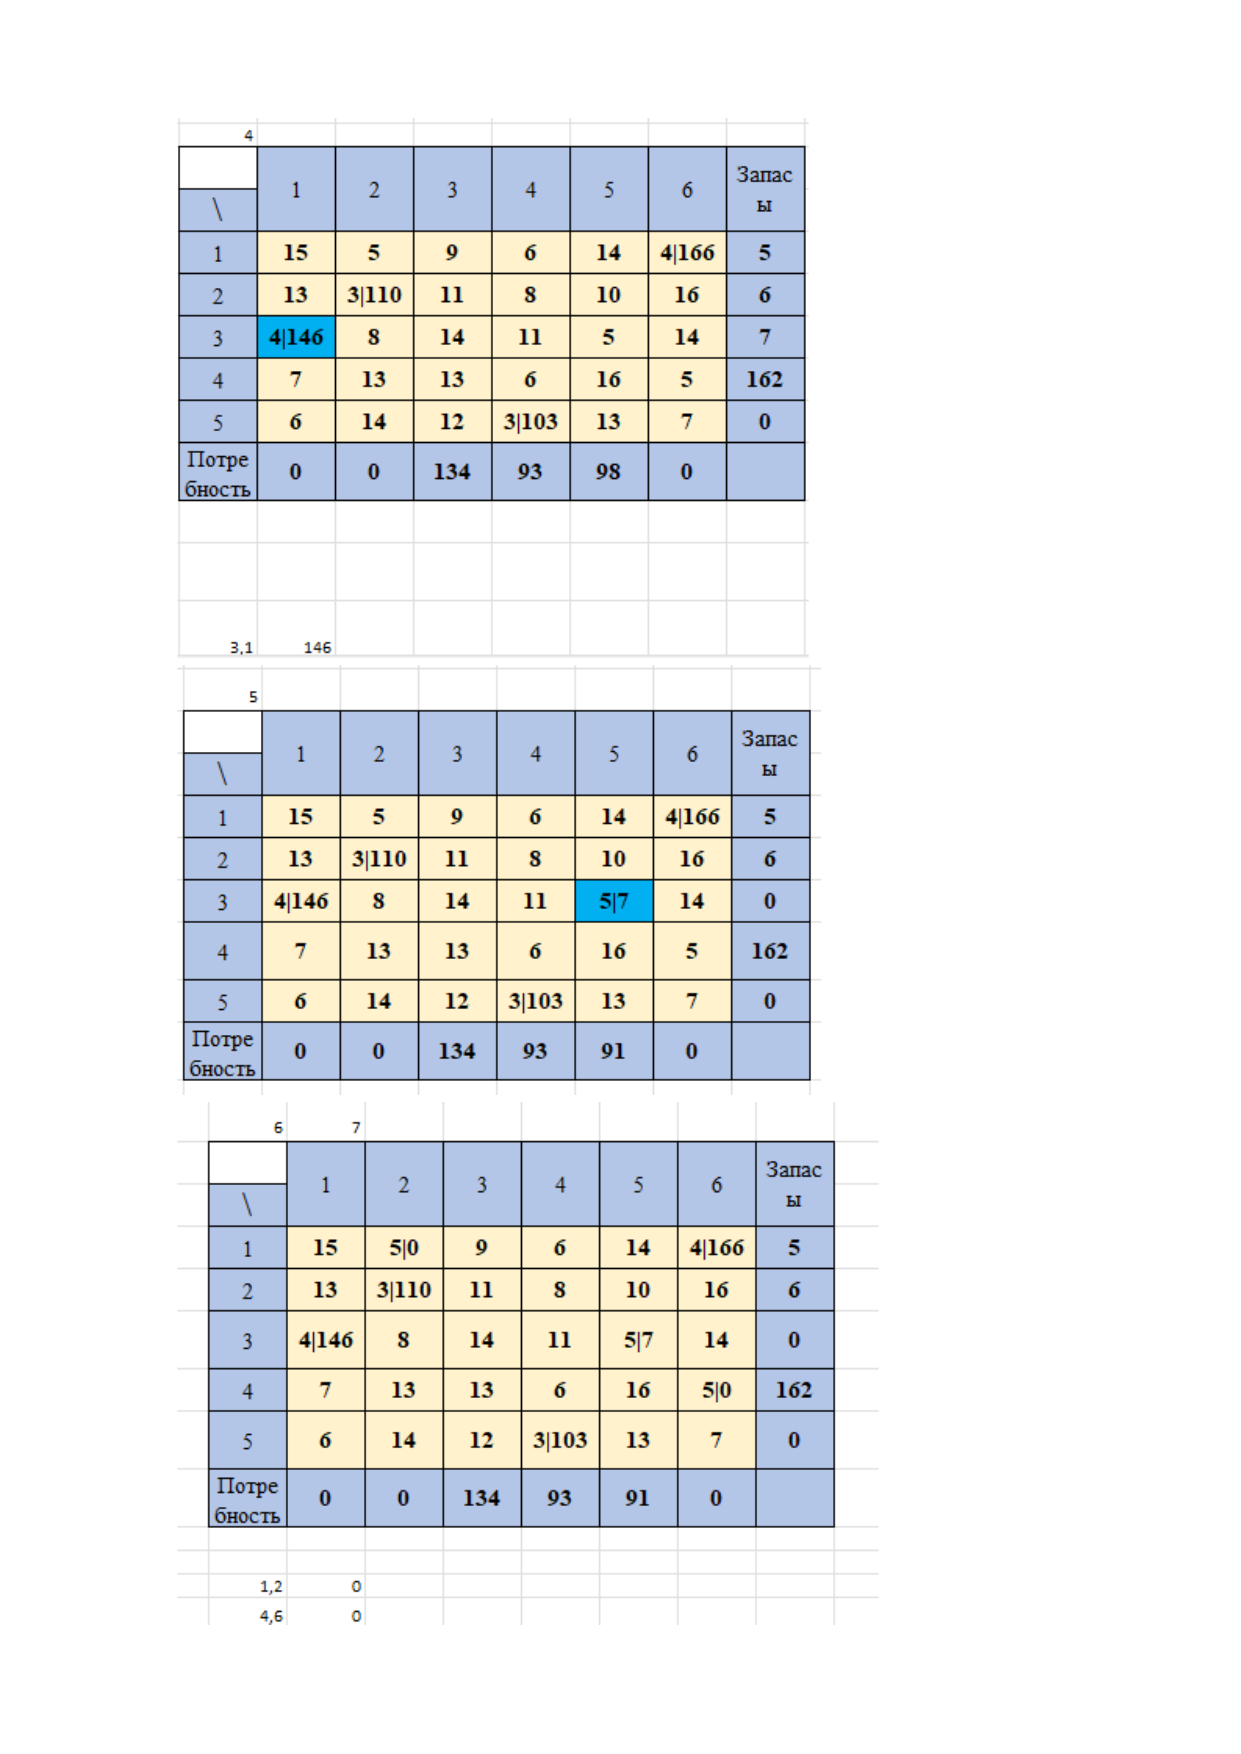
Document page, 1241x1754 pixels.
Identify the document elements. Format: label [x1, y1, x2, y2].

picture [177, 1102, 879, 1625]
picture [177, 118, 809, 658]
picture [177, 665, 822, 1095]
